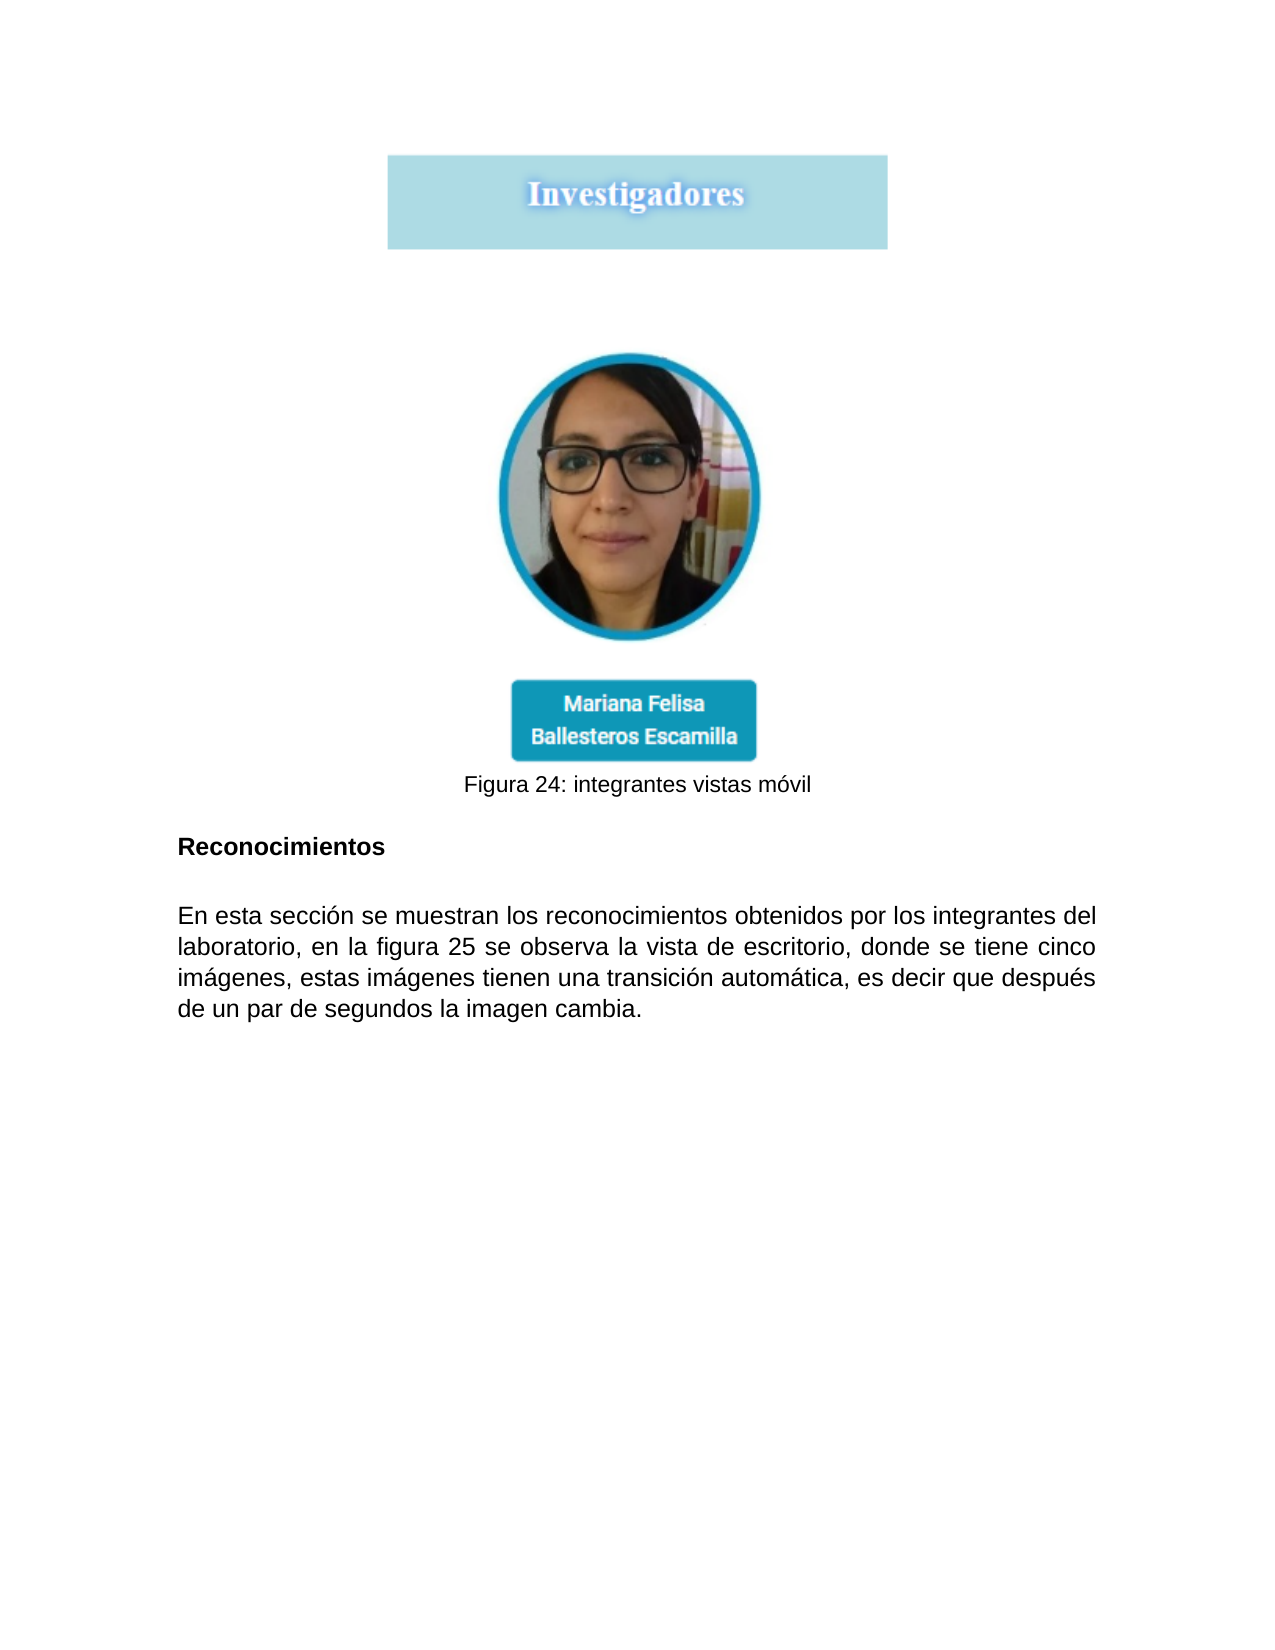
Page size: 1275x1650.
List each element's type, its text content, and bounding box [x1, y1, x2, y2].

picture [387, 147, 888, 769]
text Figura 24: integrantes vistas móvil [177, 771, 1098, 797]
text En esta sección se muestran los reconocimientos obtenidos por los integrantes del laboratorio, en la figura 25 se observa la vista de escritorio, donde se tiene cinco imágenes, estas imágenes tienen una transición automática, es decir que después de un par de segundos la imagen cambia. [177, 901, 1098, 1023]
subtitle Reconocimientos [177, 832, 1098, 861]
